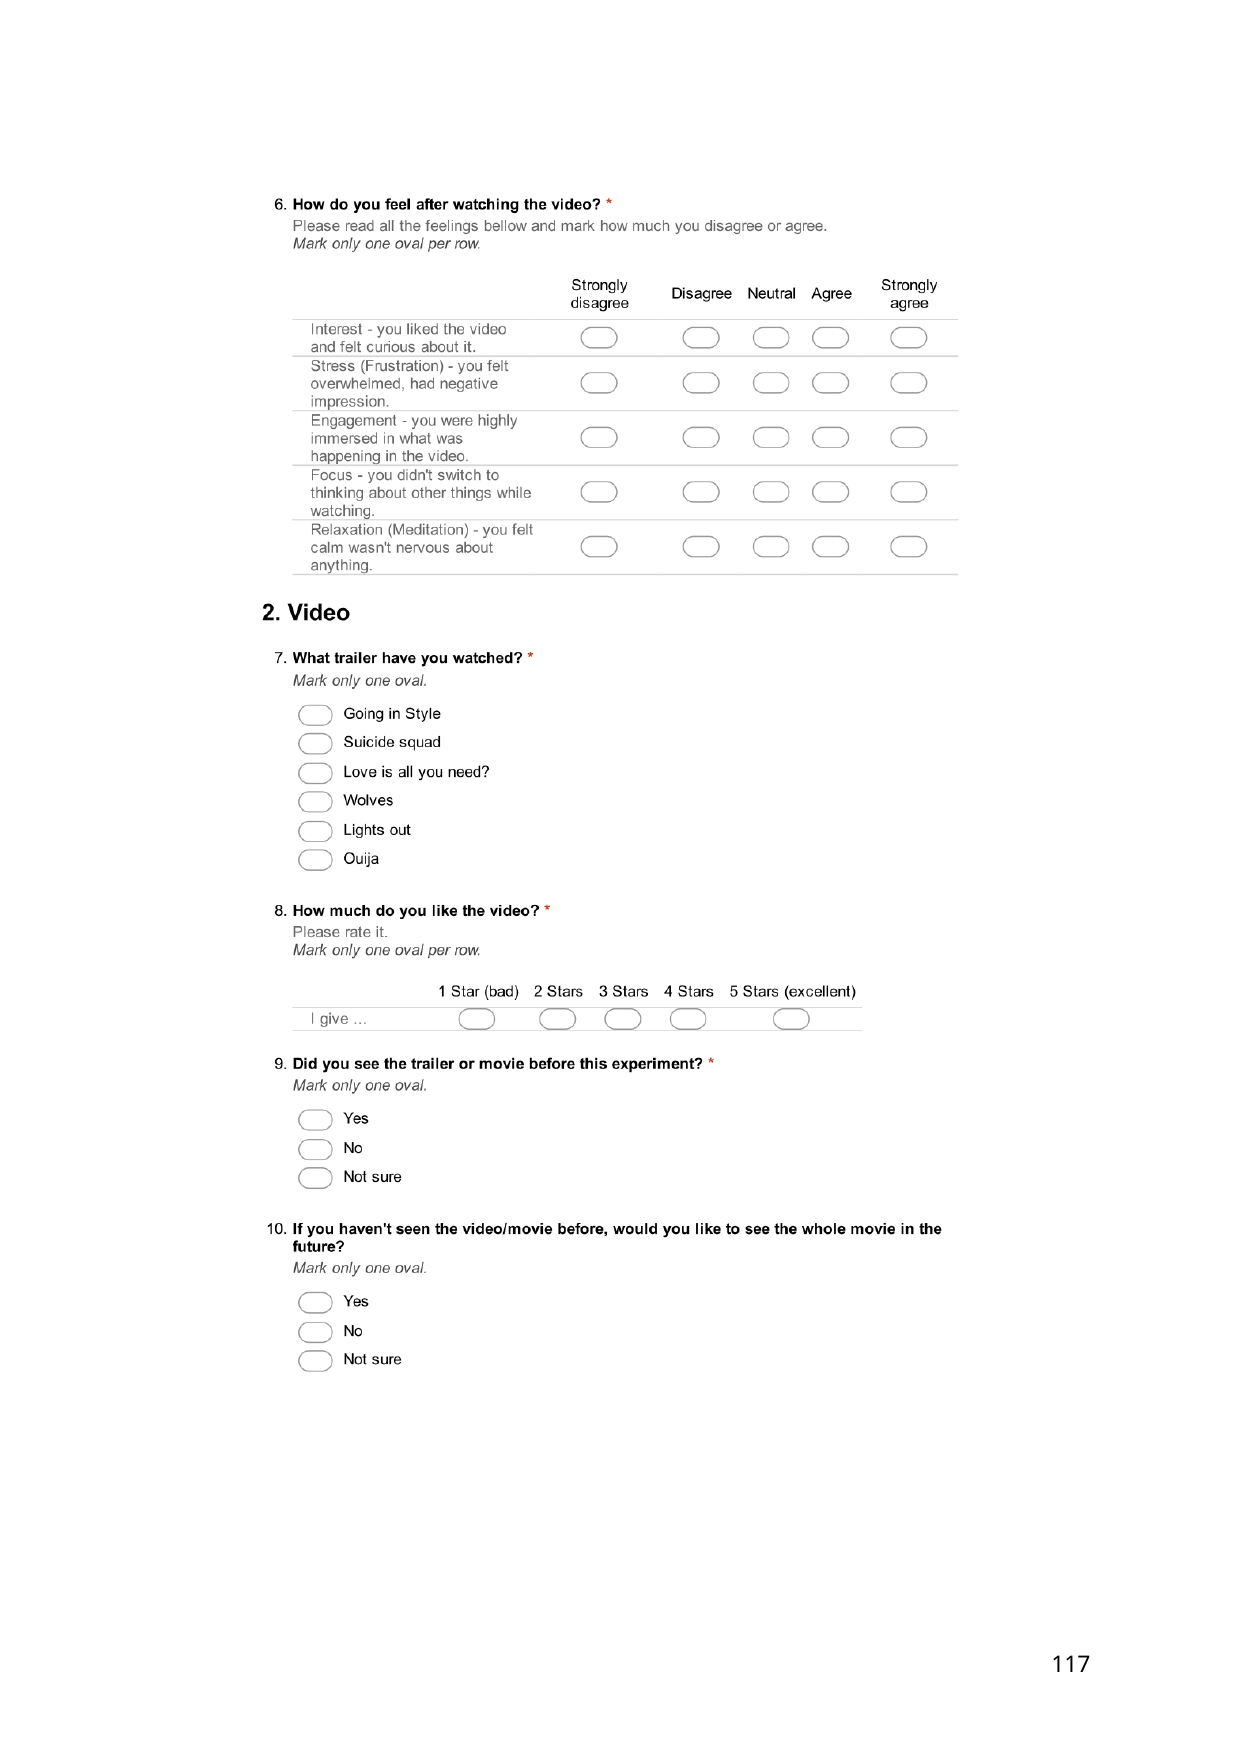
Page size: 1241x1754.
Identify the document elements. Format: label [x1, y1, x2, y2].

picture [150, 150, 1091, 1481]
